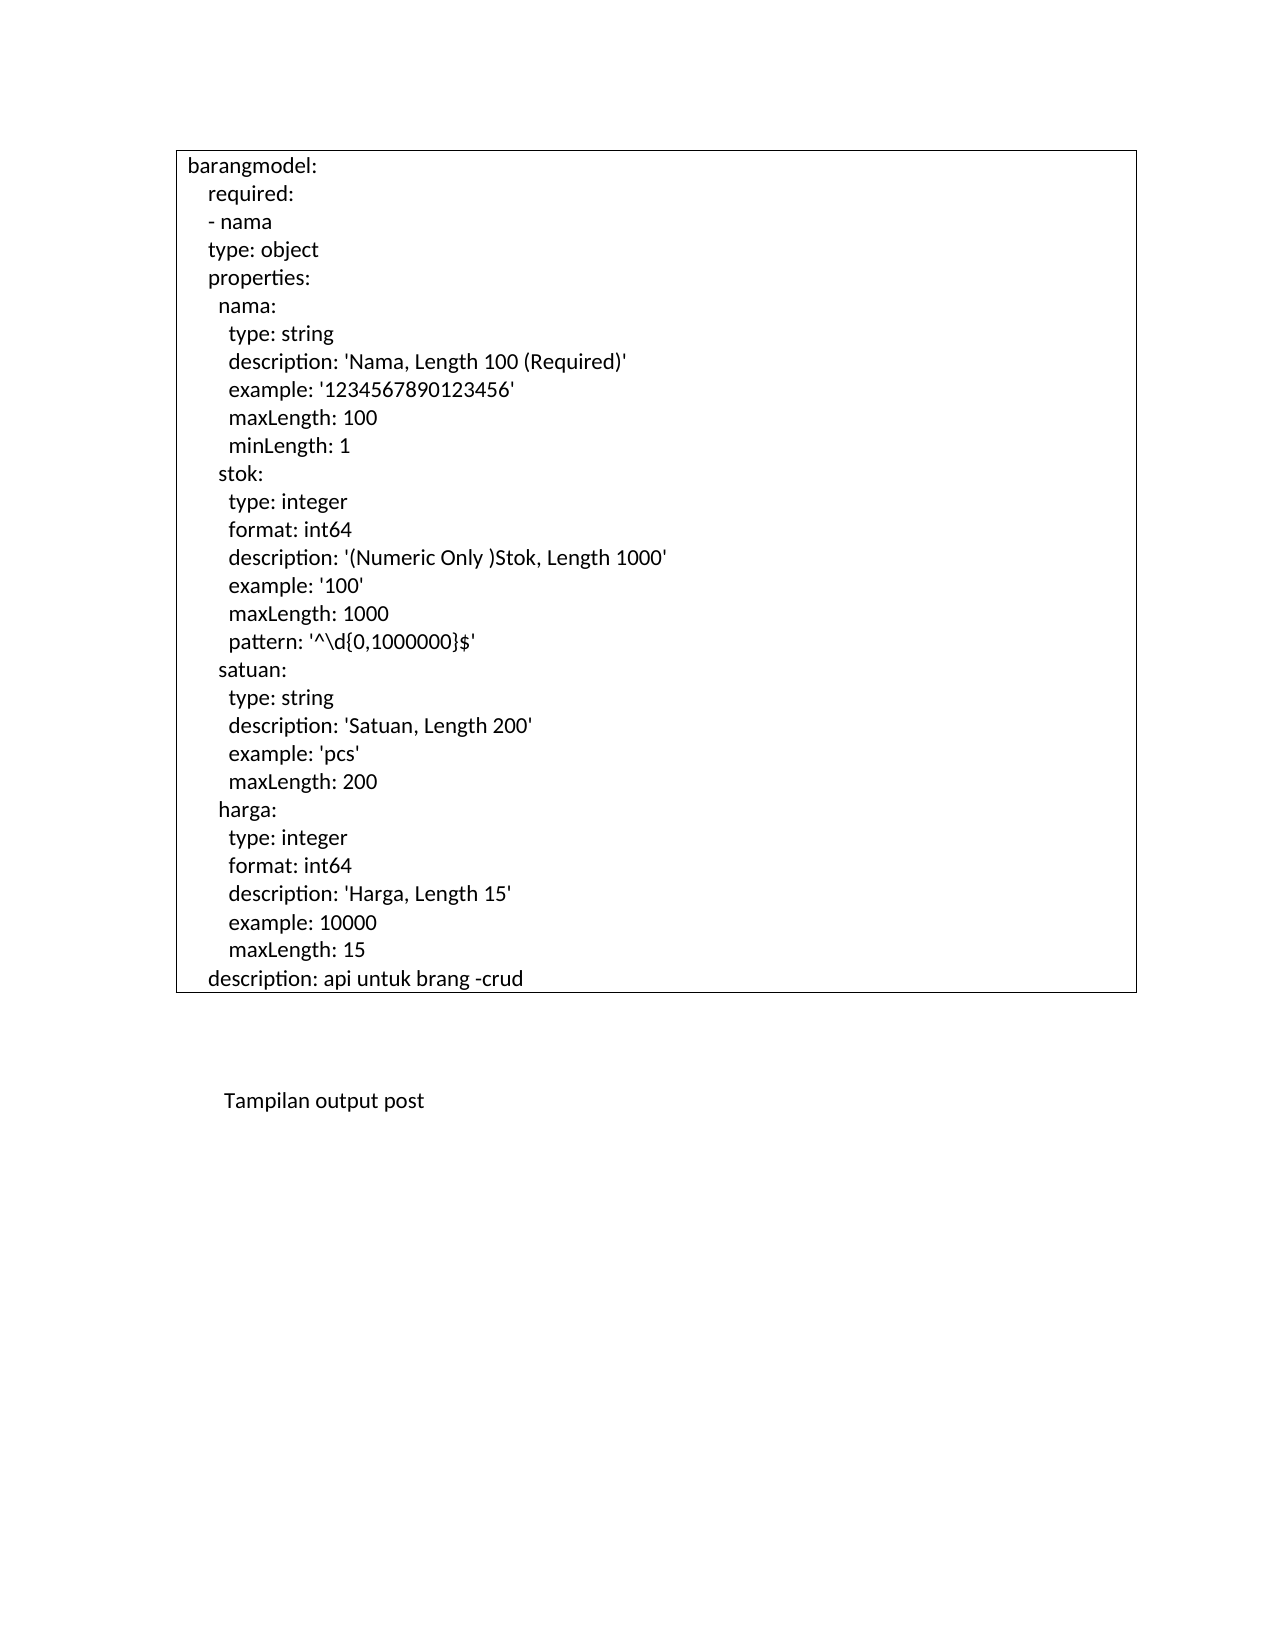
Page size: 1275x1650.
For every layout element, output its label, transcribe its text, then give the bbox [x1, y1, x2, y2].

table_header barangmodel: required: - nama type: object properties: nama: type: string description: 'Nama, Length 100 (Required)' example: '1234567890123456' maxLength: 100 minLength: 1 stok: type: integer format: int64 description: '(Numeric Only )Stok, Length 1000' example: '100' maxLength: 1000 pattern: '^\d{0,1000000}$' satuan: type: string description: 'Satuan, Length 200' example: 'pcs' maxLength: 200 harga: type: integer format: int64 description: 'Harga, Length 15' example: 10000 maxLength: 15 description: api untuk brang -crud [177, 151, 1136, 992]
text Tampilan output post [224, 1086, 1125, 1114]
